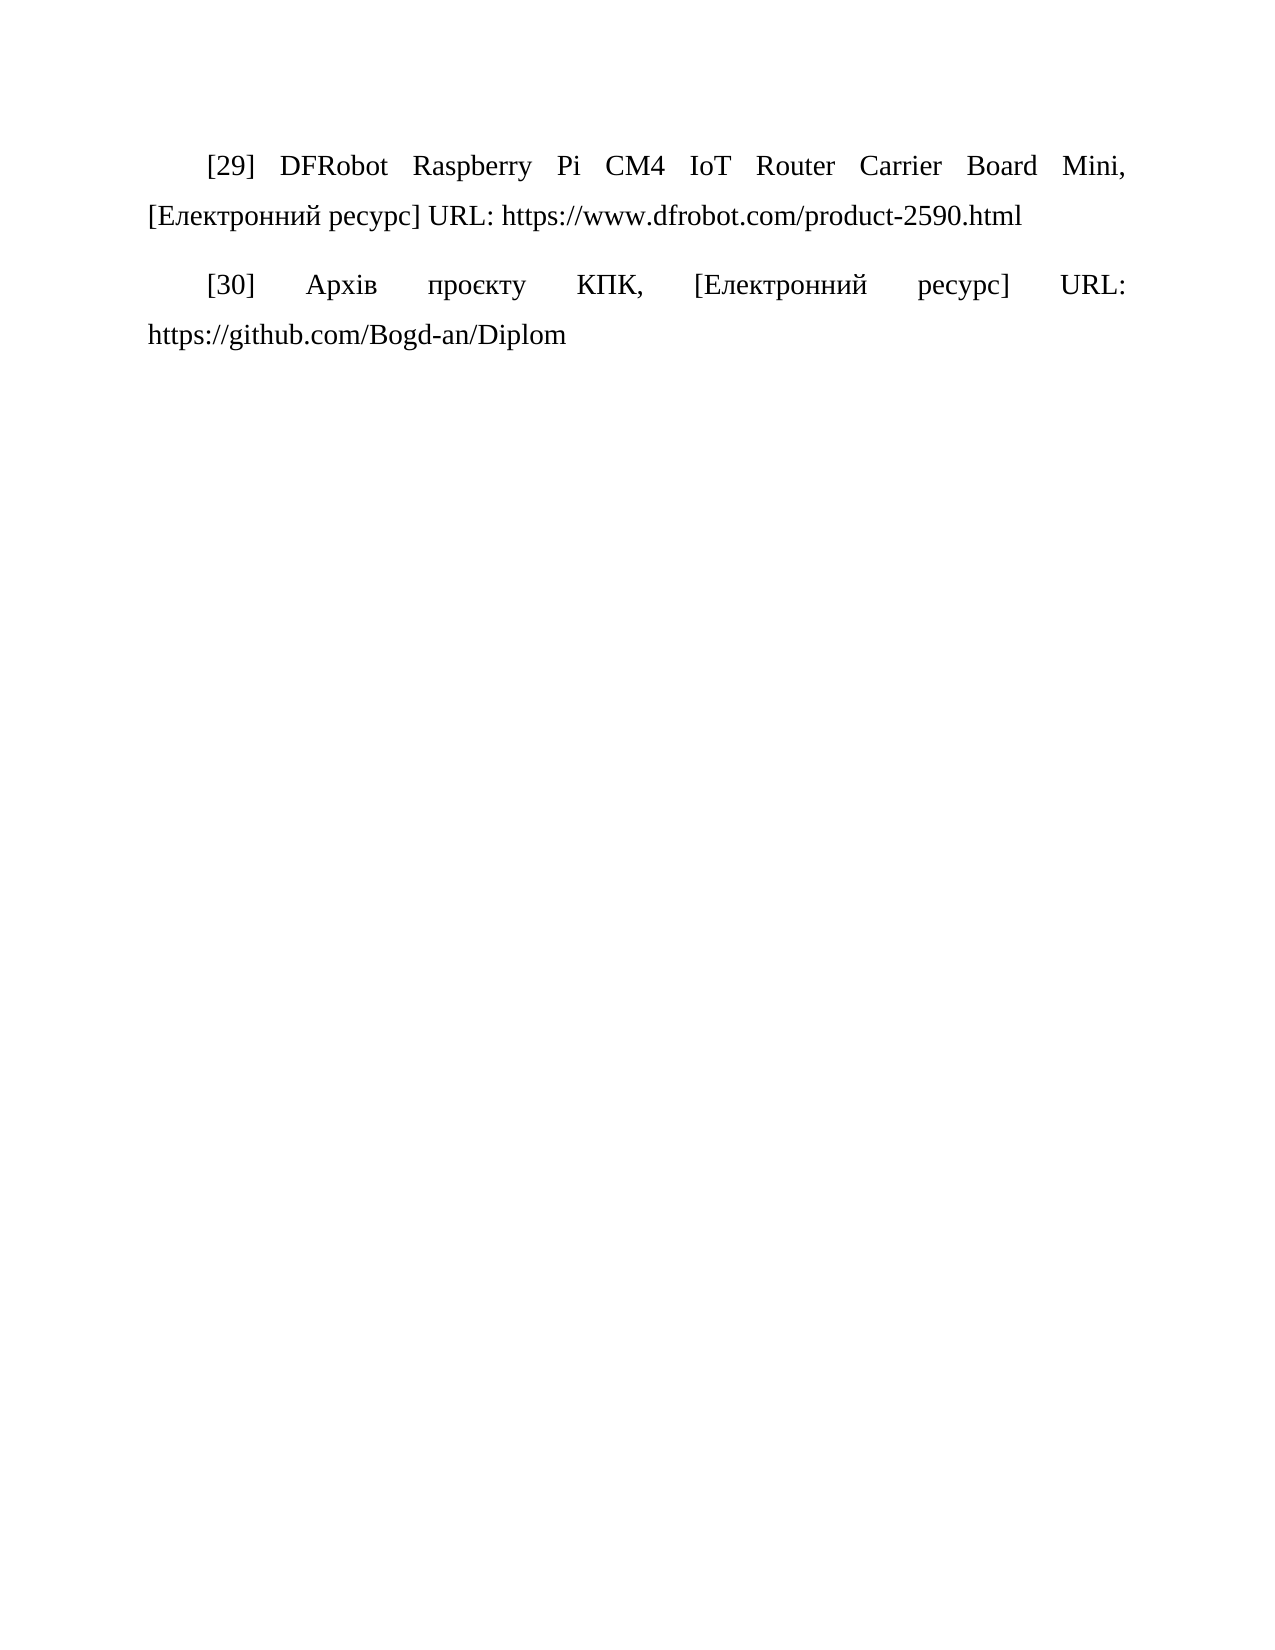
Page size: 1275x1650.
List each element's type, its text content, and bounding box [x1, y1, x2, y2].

text [29] DFRobot Raspberry Pi CM4 IoT Router Carrier Board Mini, [Електронний ресурс] URL: https://www.dfrobot.com/product-2590.html [148, 148, 1127, 231]
text [30] Архів проєкту КПК, [Електронний ресурс] URL: https://github.com/Bogd-an/Diplom [148, 267, 1127, 351]
